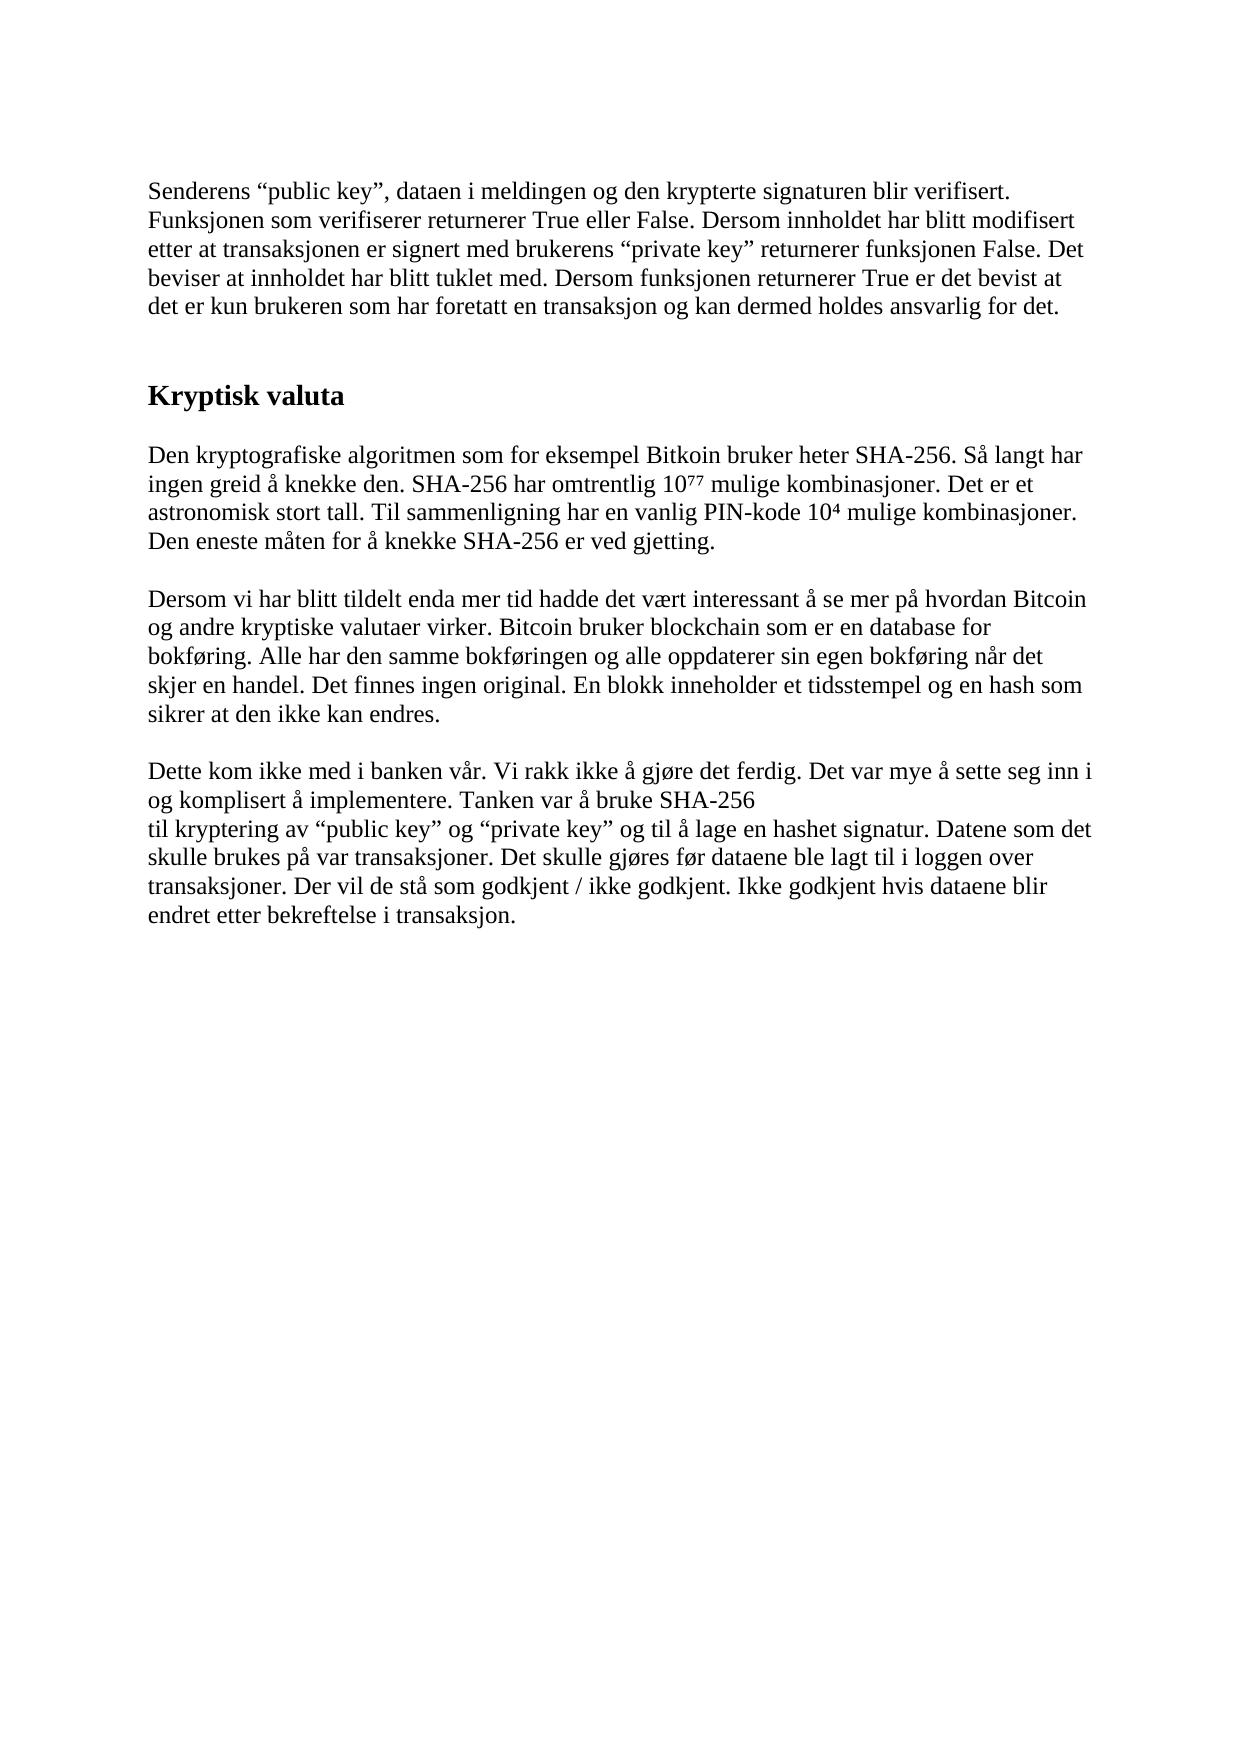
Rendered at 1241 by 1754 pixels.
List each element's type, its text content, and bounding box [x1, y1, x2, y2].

text Dette kom ikke med i banken vår. Vi rakk ikke å gjøre det ferdig. Det var mye å sette seg inn i og komplisert å implementere. Tanken var å bruke SHA-256 [148, 756, 1093, 814]
text Senderens “public key”, dataen i meldingen og den krypterte signaturen blir verifisert. Funksjonen som verifiserer returnerer True eller False. Dersom innholdet har blitt modifisert etter at transaksjonen er signert med brukerens “private key” returnerer funksjonen False. Det beviser at innholdet har blitt tuklet med. Dersom funksjonen returnerer True er det bevist at det er kun brukeren som har foretatt en transaksjon og kan dermed holdes ansvarlig for det. [148, 176, 1093, 320]
text Kryptisk valuta [148, 378, 1093, 411]
text til kryptering av “public key” og “private key” og til å lage en hashet signatur. Datene som det skulle brukes på var transaksjoner. Det skulle gjøres før dataene ble lagt til i loggen over transaksjoner. Der vil de stå som godkjent / ikke godkjent. Ikke godkjent hvis dataene blir endret etter bekreftelse i transaksjon. [148, 814, 1093, 929]
text Den kryptografiske algoritmen som for eksempel Bitkoin bruker heter SHA-256. Så langt har ingen greid å knekke den. SHA-256 har omtrentlig 10⁷⁷ mulige kombinasjoner. Det er et astronomisk stort tall. Til sammenligning har en vanlig PIN-kode 10⁴ mulige kombinasjoner. Den eneste måten for å knekke SHA-256 er ved gjetting. [148, 440, 1093, 555]
text Dersom vi har blitt tildelt enda mer tid hadde det vært interessant å se mer på hvordan Bitcoin og andre kryptiske valutaer virker. Bitcoin bruker blockchain som er en database for bokføring. Alle har den samme bokføringen og alle oppdaterer sin egen bokføring når det skjer en handel. Det finnes ingen original. En blokk inneholder et tidsstempel og en hash som sikrer at den ikke kan endres. [148, 584, 1093, 727]
